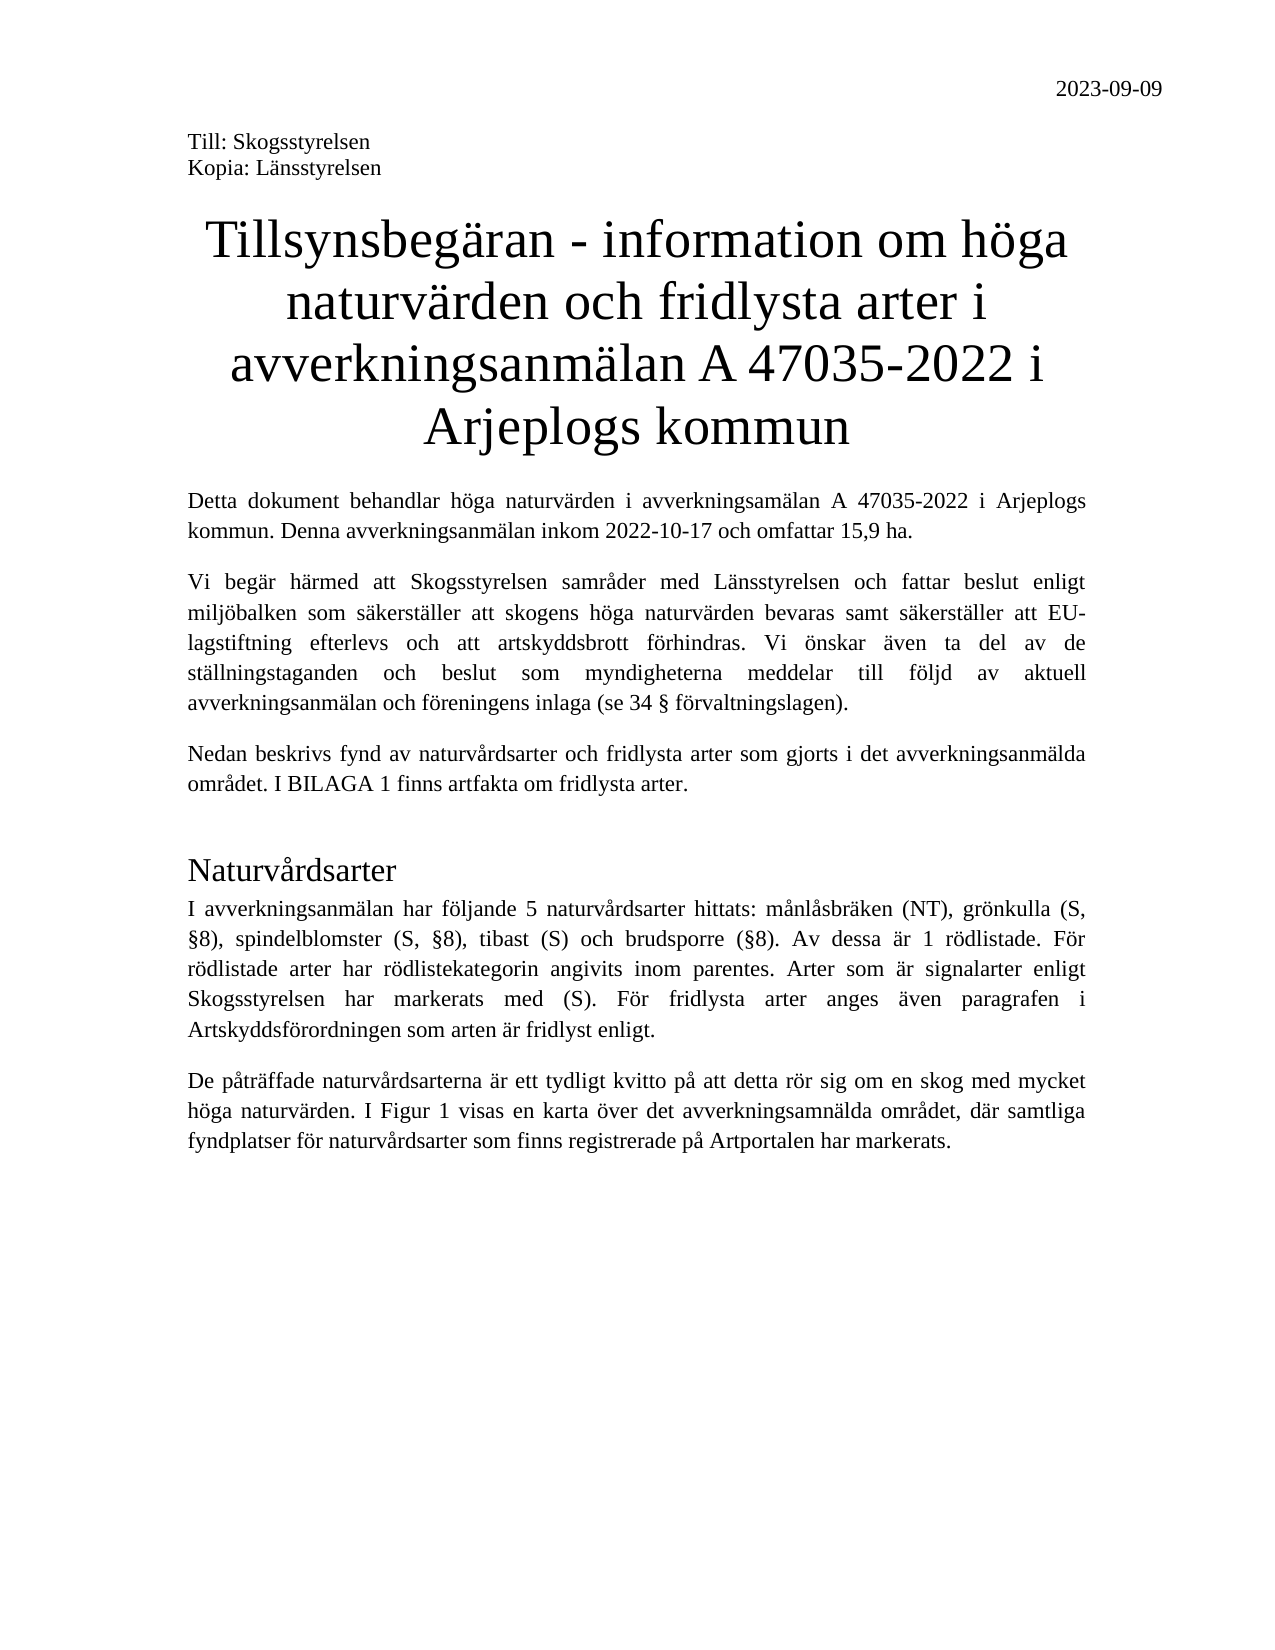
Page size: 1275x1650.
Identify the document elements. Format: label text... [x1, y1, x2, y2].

title Tillsynsbegäran - information om höga naturvärden och fridlysta arter i avverkningsanmälan A 47035-2022 i Arjeplogs kommun [187, 207, 1087, 456]
text Nedan beskrivs fynd av naturvårdsarter och fridlysta arter som gjorts i det avverkningsanmälda området. I BILAGA 1 finns artfakta om fridlysta arter. [187, 740, 1087, 797]
text De påträffade naturvårdsarterna är ett tydligt kvitto på att detta rör sig om en skog med mycket höga naturvärden. I Figur 1 visas en karta över det avverkningsamnälda området, där samtliga fyndplatser för naturvårdsarter som finns registrerade på Artportalen har markerats. [187, 1067, 1087, 1153]
text Detta dokument behandlar höga naturvärden i avverkningsamälan A 47035-2022 i Arjeplogs kommun. Denna avverkningsanmälan inkom 2022-10-17 och omfattar 15,9 ha. [187, 487, 1087, 544]
text I avverkningsanmälan har följande 5 naturvårdsarter hittats: månlåsbräken (NT), grönkulla (S, §8), spindelblomster (S, §8), tibast (S) och brudsporre (§8). Av dessa är 1 rödlistade. För rödlistade arter har rödlistekategorin angivits inom parentes. Arter som är signalarter enligt Skogsstyrelsen har markerats med (S). För fridlysta arter anges även paragrafen i Artskyddsförordningen som arten är fridlyst enligt. [187, 895, 1087, 1042]
subtitle Naturvårdsarter [187, 851, 1087, 889]
text Vi begär härmed att Skogsstyrelsen samråder med Länsstyrelsen och fattar beslut enligt miljöbalken som säkerställer att skogens höga naturvärden bevaras samt säkerställer att EU-lagstiftning efterlevs och att artskyddsbrott förhindras. Vi önskar även ta del av de ställningstaganden och beslut som myndigheterna meddelar till följd av aktuell avverkningsanmälan och föreningens inlaga (se 34 § förvaltningslagen). [187, 568, 1087, 716]
